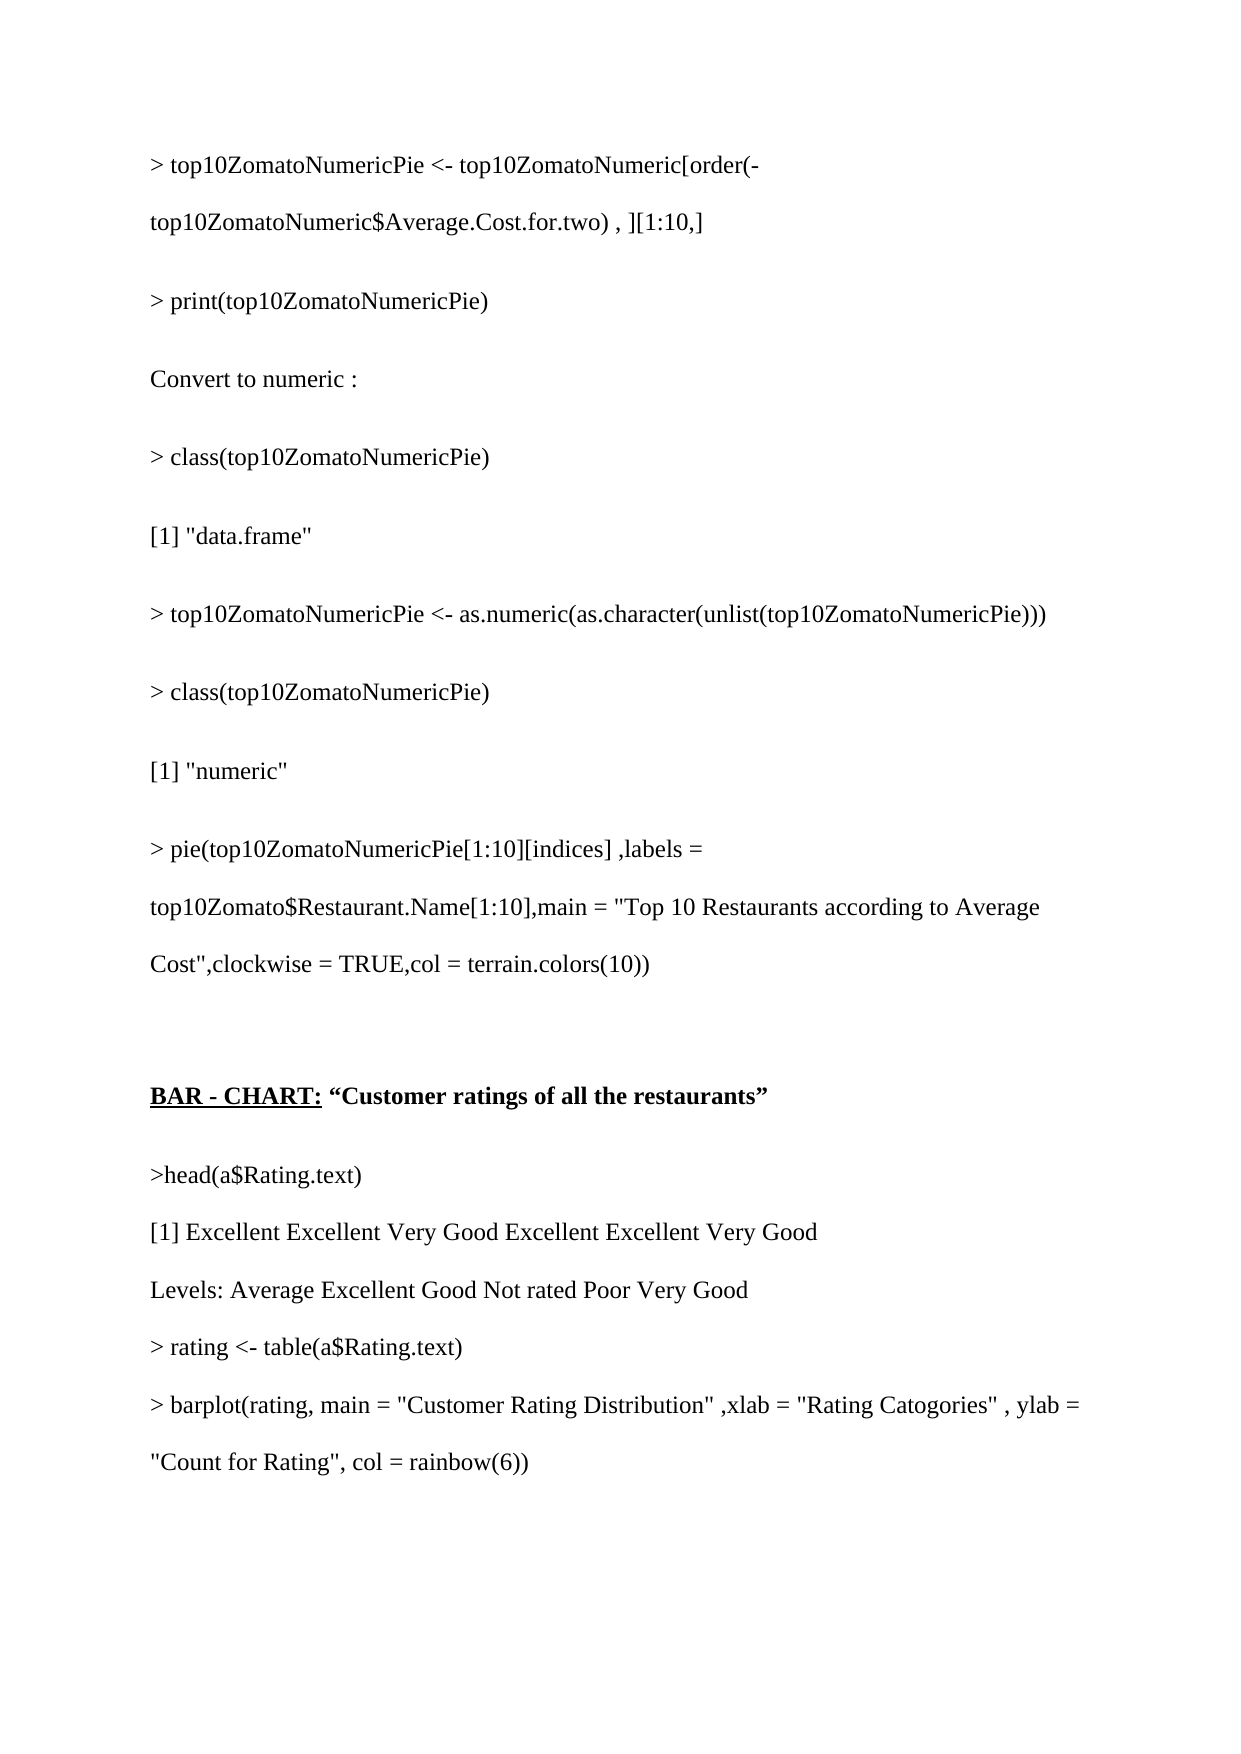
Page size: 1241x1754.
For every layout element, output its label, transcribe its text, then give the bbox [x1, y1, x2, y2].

text > top10ZomatoNumericPie <- top10ZomatoNumeric[order(-top10ZomatoNumeric$Average.Cost.for.two) , ][1:10,] [150, 150, 1090, 236]
text Levels: Average Excellent Good Not rated Poor Very Good [150, 1275, 1090, 1303]
text Convert to numeric : [150, 364, 1090, 393]
text > top10ZomatoNumericPie <- as.numeric(as.character(unlist(top10ZomatoNumericPie))) [150, 599, 1090, 628]
text > pie(top10ZomatoNumericPie[1:10][indices] ,labels = top10Zomato$Restaurant.Name[1:10],main = "Top 10 Restaurants according to Average Cost",clockwise = TRUE,col = terrain.colors(10)) [150, 834, 1090, 978]
text > class(top10ZomatoNumericPie) [150, 442, 1090, 471]
text > barplot(rating, main = "Customer Rating Distribution" ,xlab = "Rating Catogories" , ylab = "Count for Rating", col = rainbow(6)) [150, 1390, 1090, 1476]
text > class(top10ZomatoNumericPie) [150, 677, 1090, 706]
text [1] "numeric" [150, 756, 1090, 784]
text [1] Excellent Excellent Very Good Excellent Excellent Very Good [150, 1217, 1090, 1246]
text >head(a$Rating.text) [150, 1160, 1090, 1188]
text BAR - CHART: “Customer ratings of all the restaurants” [150, 1081, 1090, 1110]
text [1] "data.frame" [150, 521, 1090, 549]
text > rating <- table(a$Rating.text) [150, 1332, 1090, 1361]
text > print(top10ZomatoNumericPie) [150, 286, 1090, 314]
